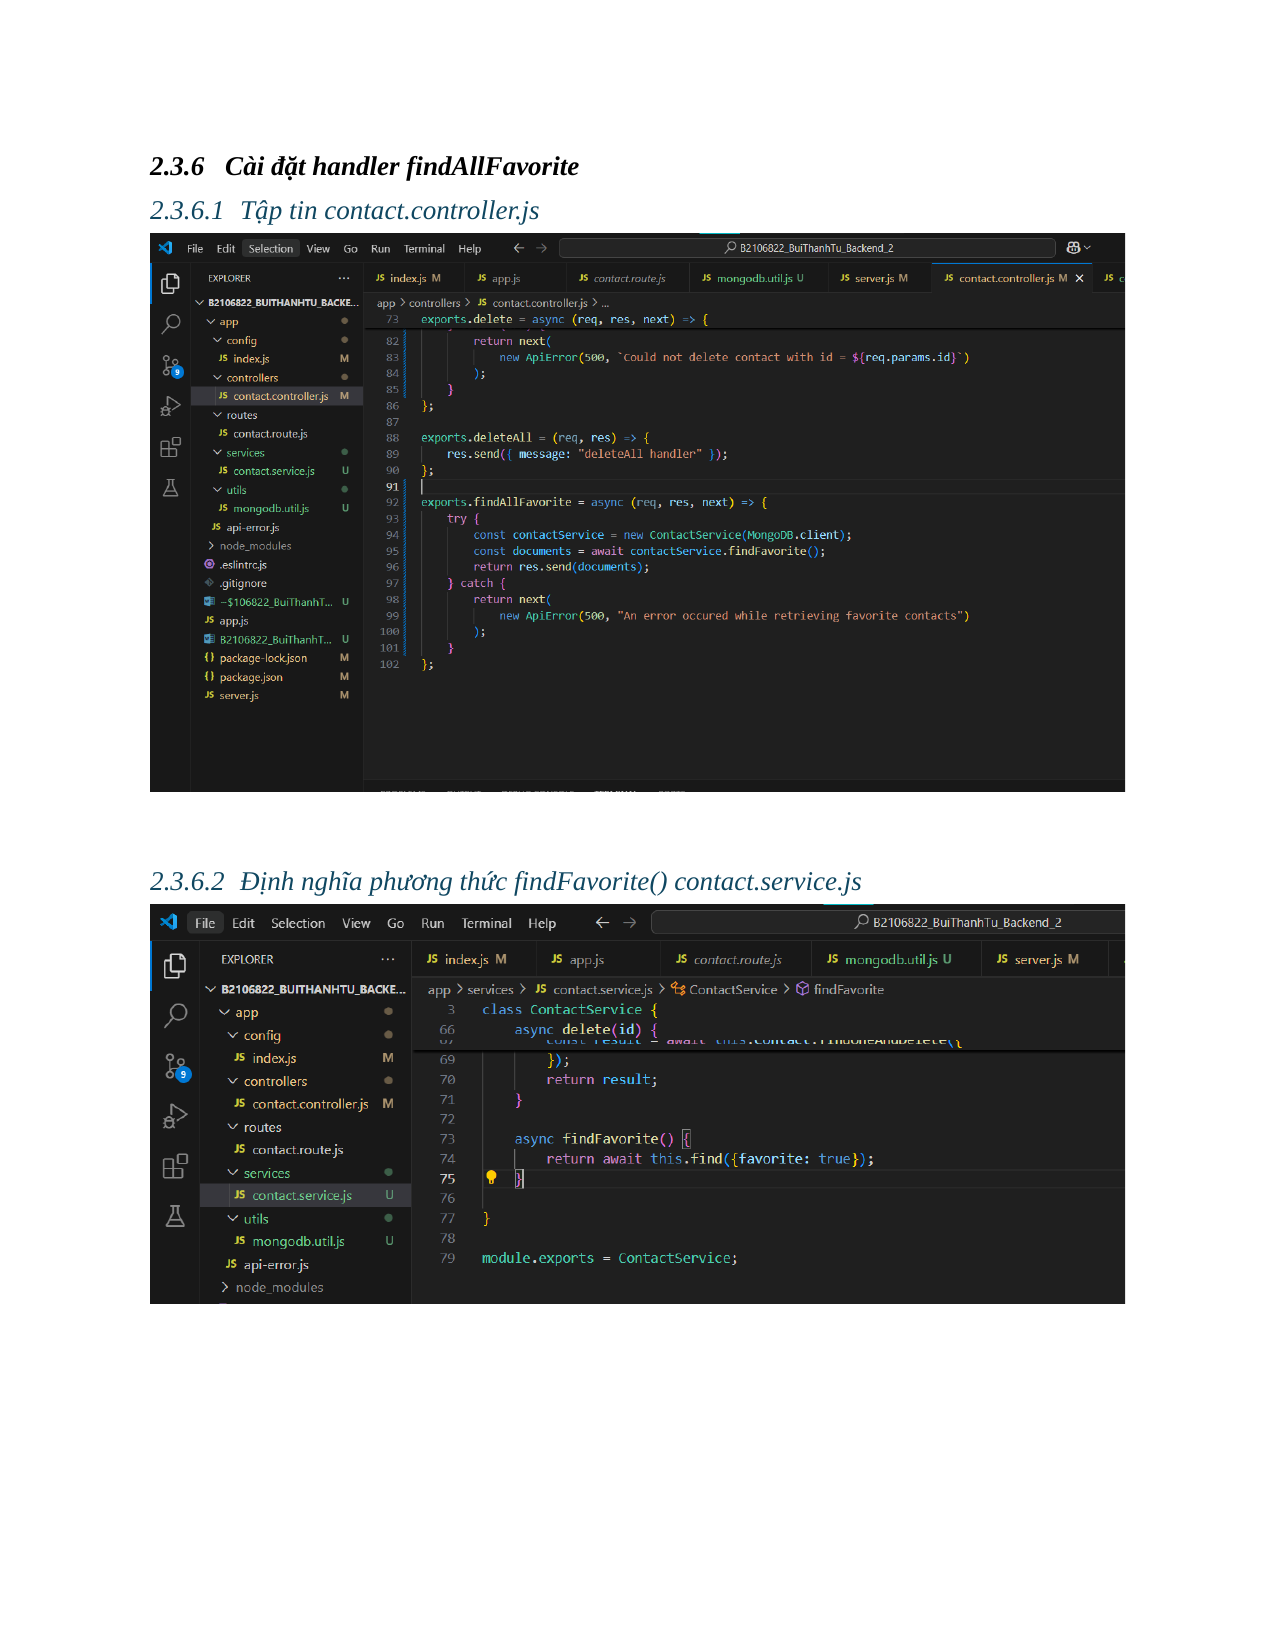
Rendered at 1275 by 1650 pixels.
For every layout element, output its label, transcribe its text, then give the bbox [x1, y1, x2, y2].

subtitle Cài đặt handler findAllFavorite [150, 150, 1125, 181]
picture [150, 904, 1125, 1304]
subtitle Tập tin contact.controller.js [150, 194, 1125, 225]
picture [150, 233, 1125, 792]
subtitle Định nghĩa phương thức findFavorite() contact.service.js [150, 865, 1125, 896]
